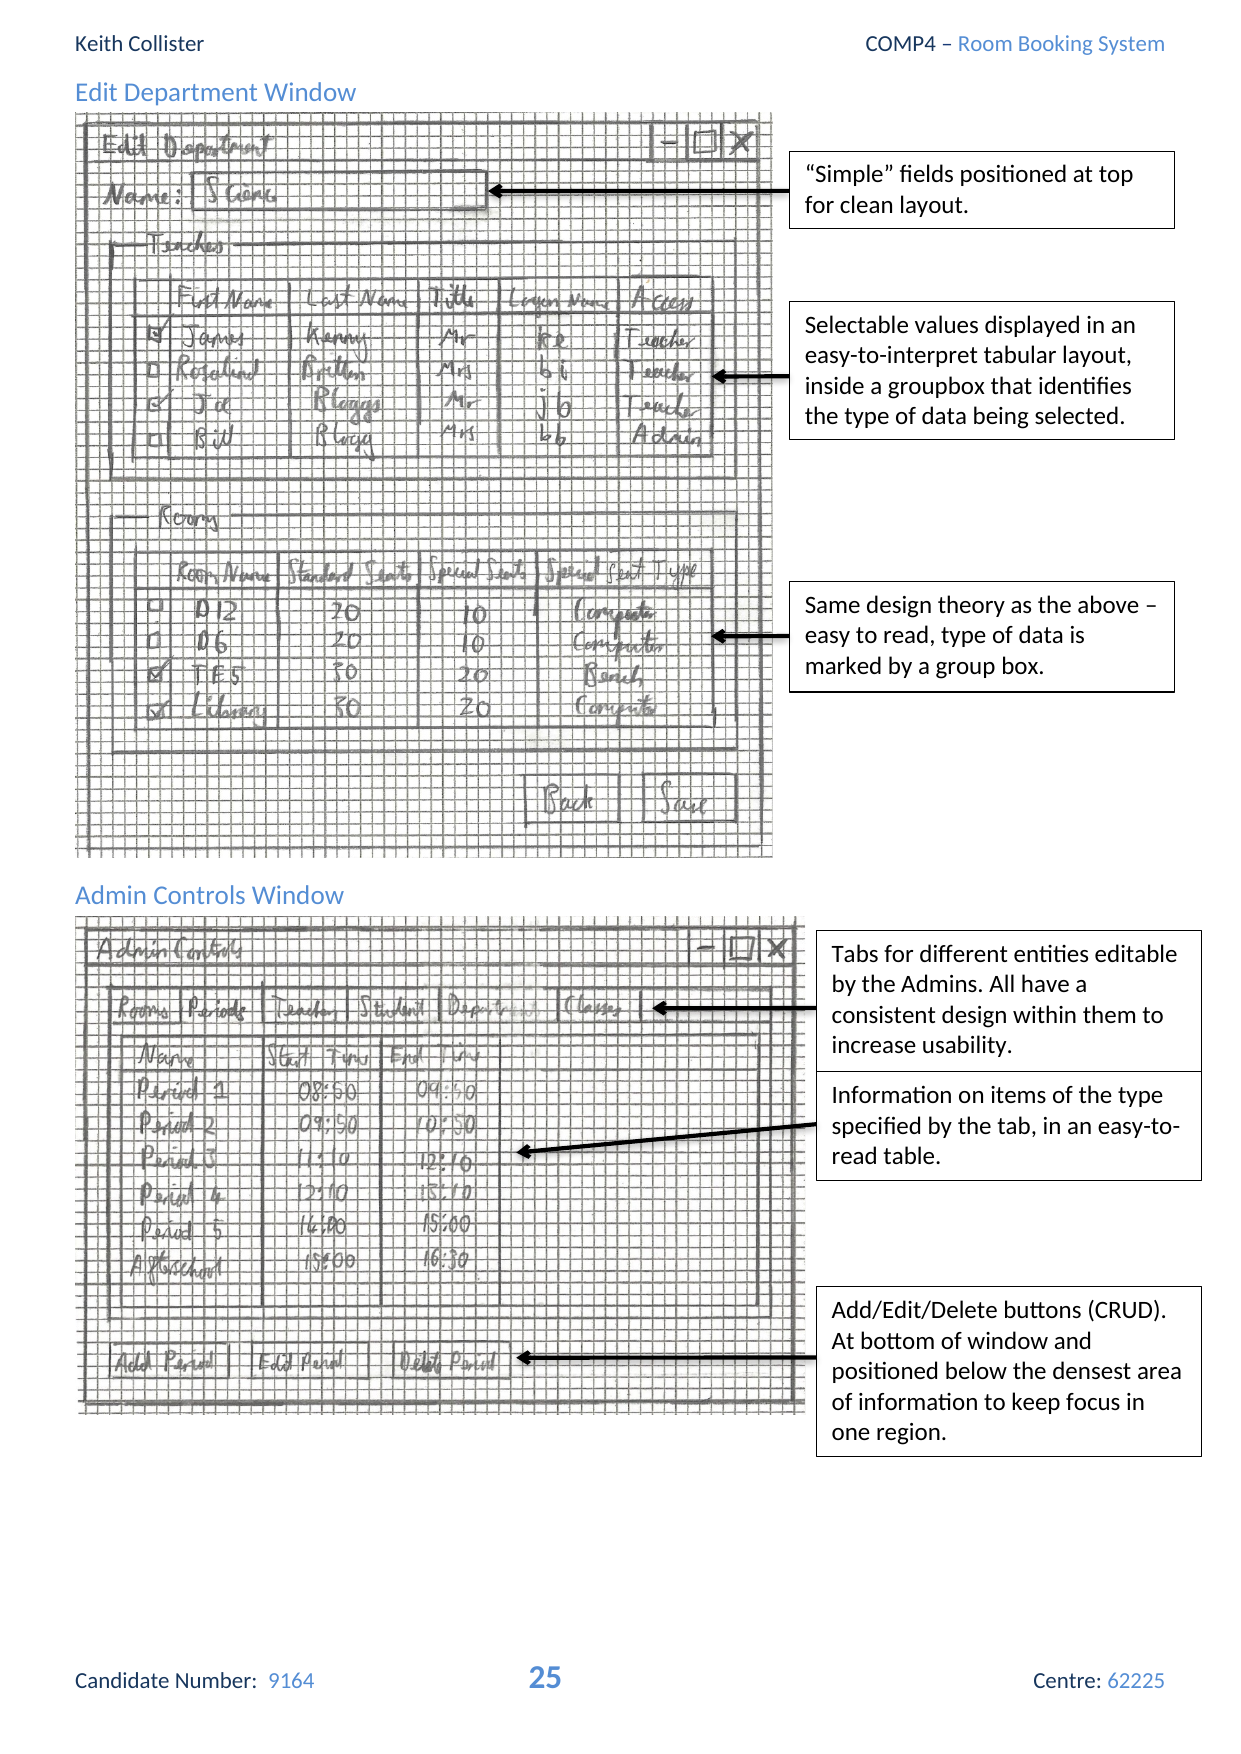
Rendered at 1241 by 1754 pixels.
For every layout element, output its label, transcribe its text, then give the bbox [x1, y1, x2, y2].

subtitle Edit Department Window [75, 75, 1165, 108]
subtitle Admin Controls Window [75, 878, 1165, 911]
picture [75, 916, 806, 1415]
picture [75, 112, 773, 858]
